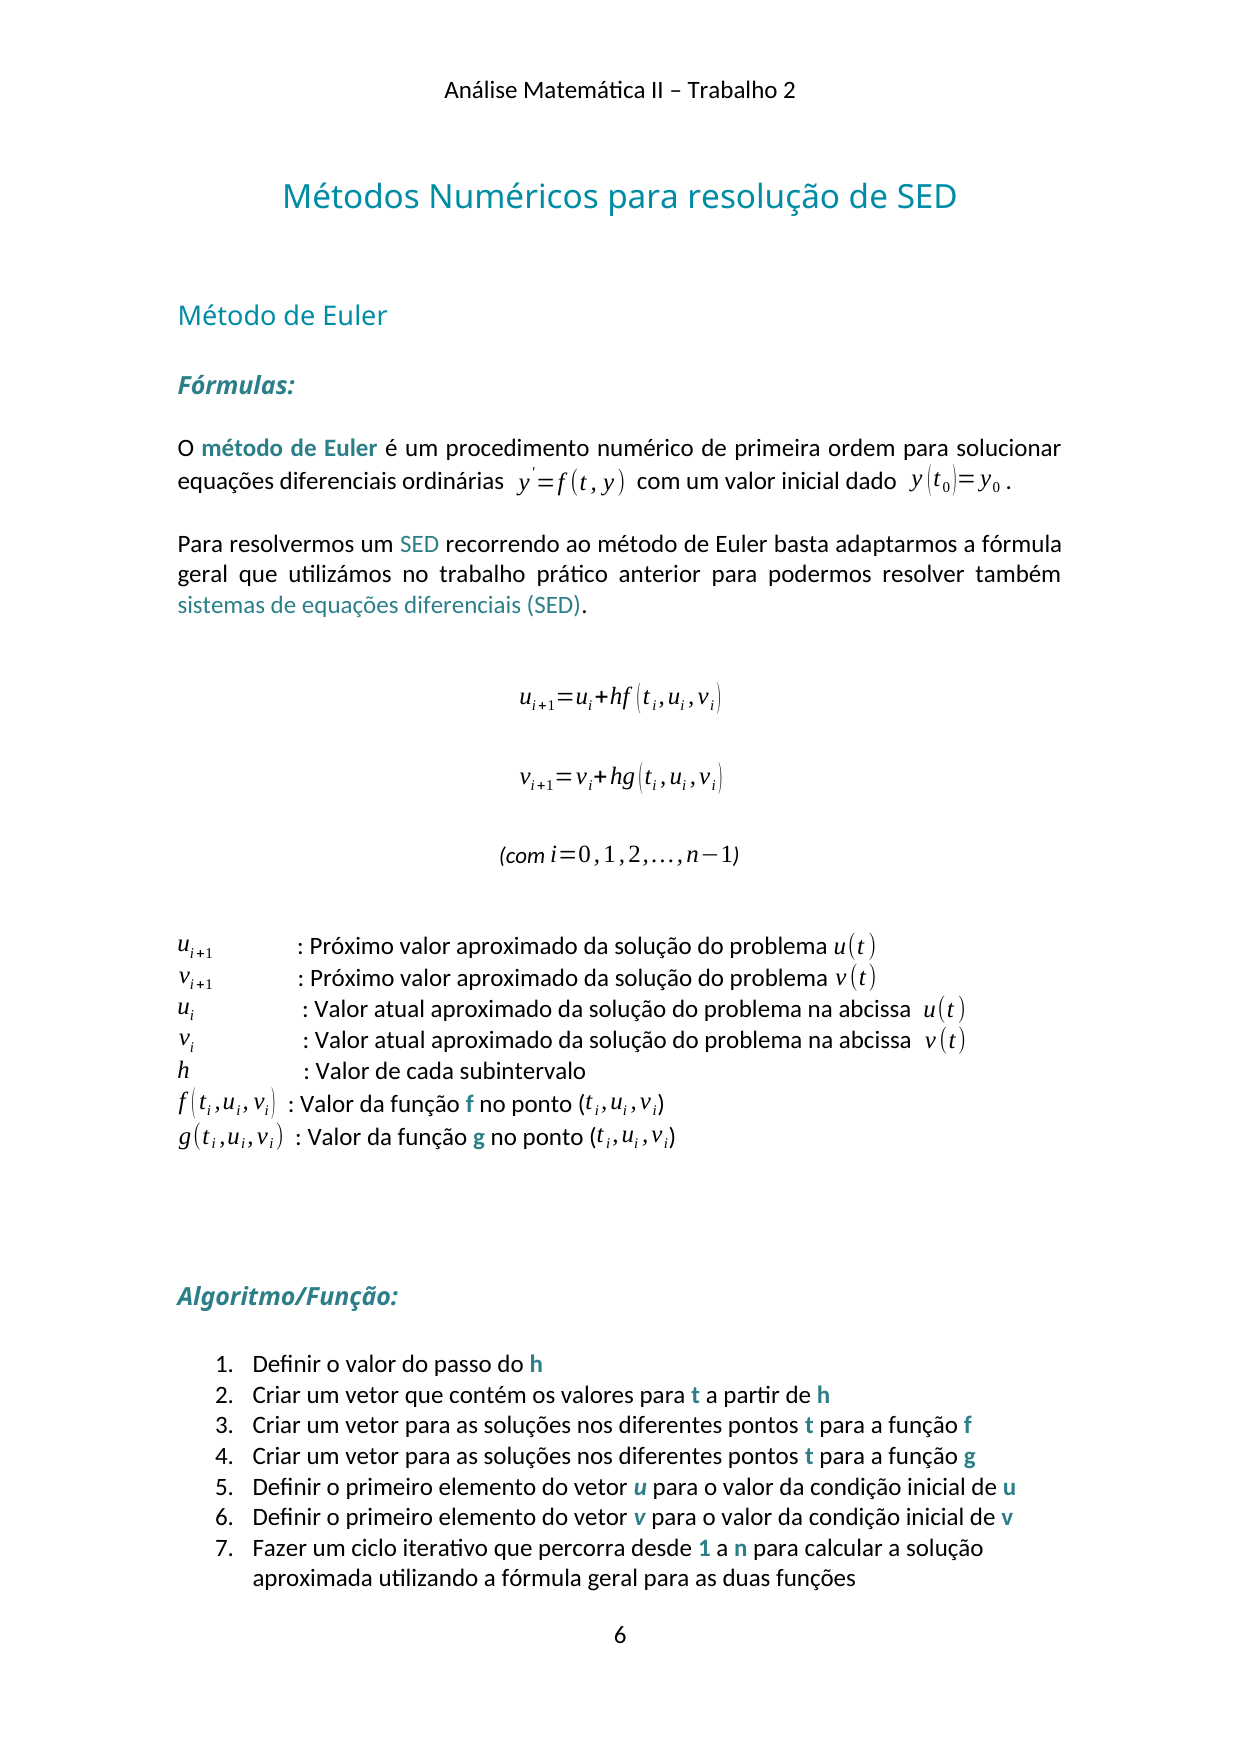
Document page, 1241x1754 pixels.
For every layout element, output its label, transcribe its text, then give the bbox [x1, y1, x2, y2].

subtitle Métodos Numéricos para resolução de SED [177, 173, 1063, 218]
list Definir o primeiro elemento do vetor v para o valor da condição inicial de v [215, 1501, 1063, 1532]
subtitle Algoritmo/Função: [177, 1279, 1063, 1313]
text Para resolvermos um SED recorrendo ao método de Euler basta adaptarmos a fórmula geral que utilizámos no trabalho prático anterior para podermos resolver também sistemas de equações diferenciais (SED). [177, 528, 1063, 620]
text : Valor da função g no ponto () [177, 1121, 1063, 1153]
text O método de Euler é um procedimento numérico de primeira ordem para solucionar equações diferenciais ordinárias com um valor inicial dado . [177, 432, 1063, 498]
list Definir o primeiro elemento do vetor u para o valor da condição inicial de u [215, 1471, 1063, 1501]
text : Próximo valor aproximado da solução do problema [177, 930, 1063, 961]
text : Valor de cada subintervalo [177, 1055, 1063, 1086]
text (com ) [177, 841, 1063, 869]
text : Valor da função f no ponto () [177, 1086, 1063, 1121]
text : Valor atual aproximado da solução do problema na abcissa [177, 993, 1063, 1024]
list Criar um vetor que contém os valores para t a partir de h [215, 1379, 1063, 1409]
text : Próximo valor aproximado da solução do problema [177, 961, 1063, 993]
list Criar um vetor para as soluções nos diferentes pontos t para a função f [215, 1409, 1063, 1440]
list Fazer um ciclo iterativo que percorra desde 1 a n para calcular a solução aproximada utilizando a fórmula geral para as duas funções [215, 1532, 1063, 1593]
list Criar um vetor para as soluções nos diferentes pontos t para a função g [215, 1440, 1063, 1471]
subtitle Fórmulas: [177, 368, 1063, 402]
list Definir o valor do passo do h [215, 1348, 1063, 1379]
subtitle Método de Euler [177, 296, 1063, 333]
text : Valor atual aproximado da solução do problema na abcissa [177, 1024, 1063, 1055]
